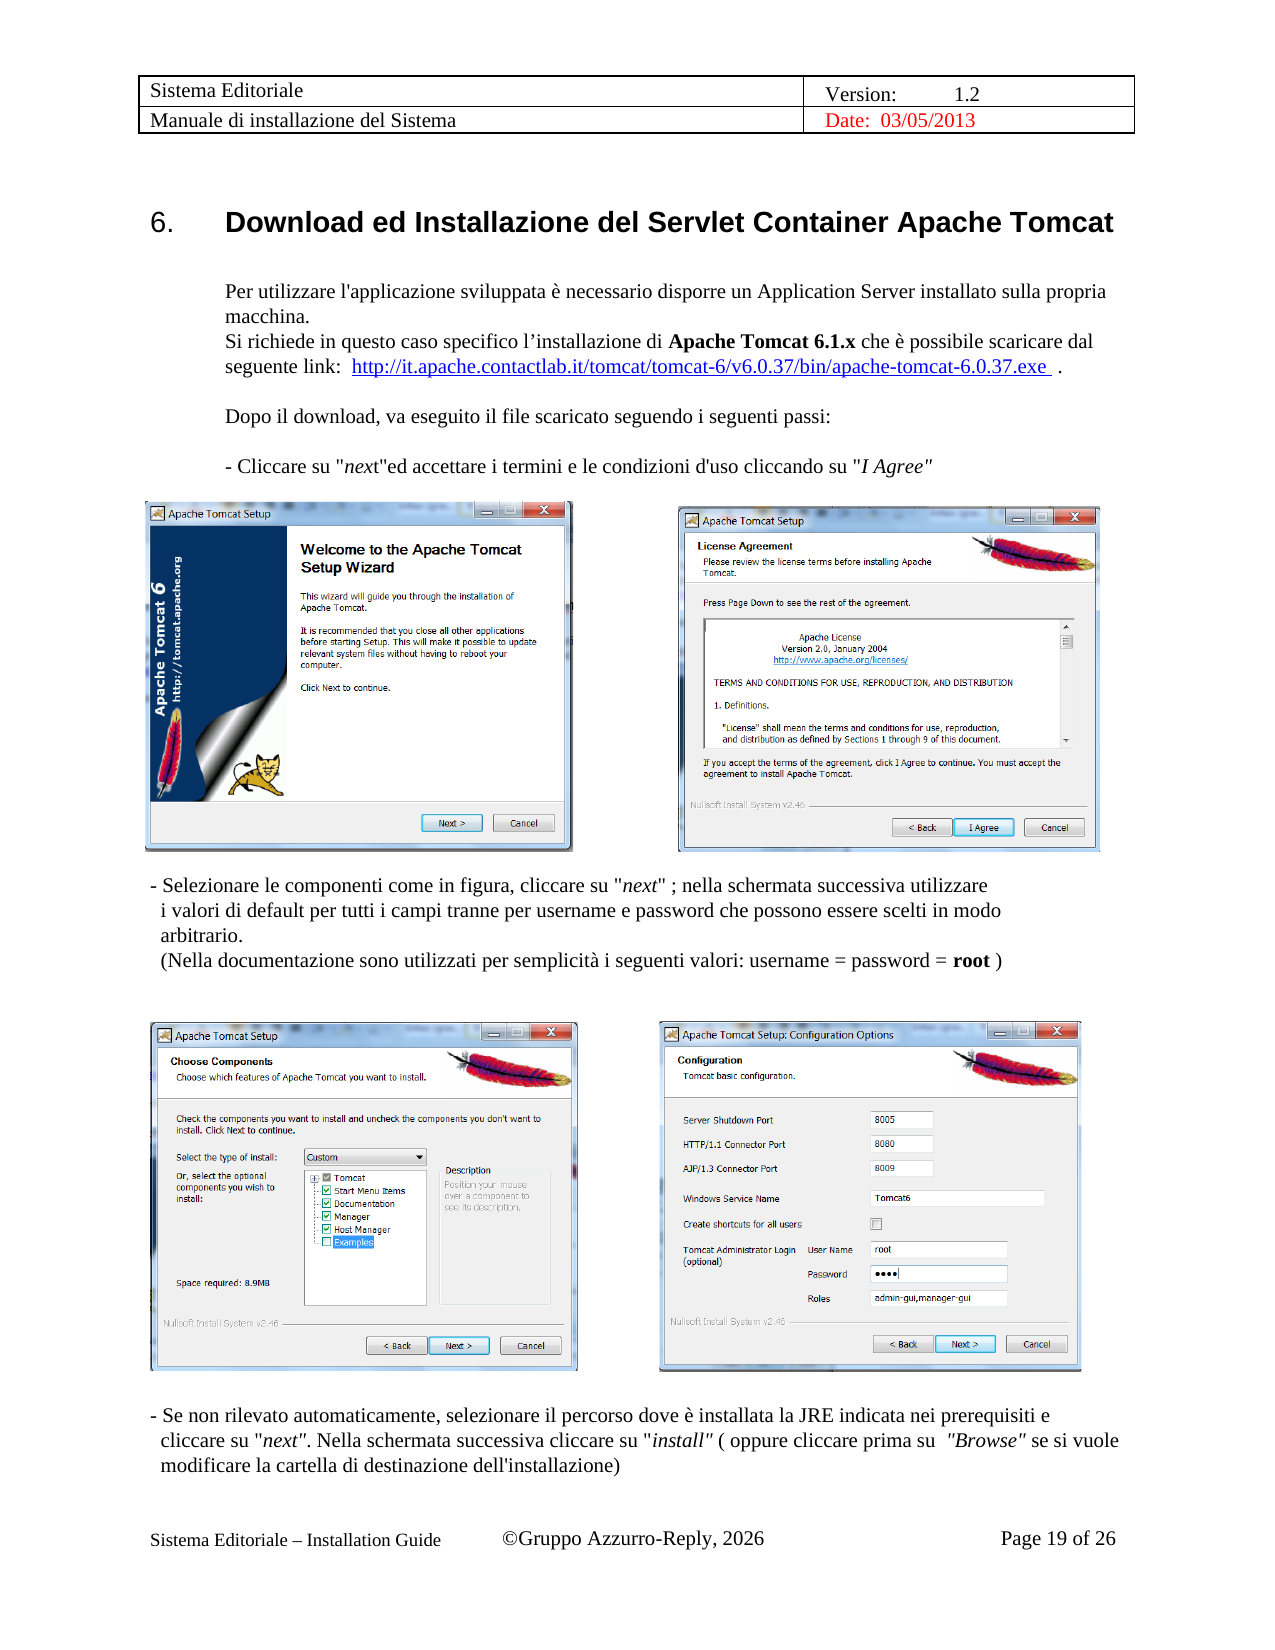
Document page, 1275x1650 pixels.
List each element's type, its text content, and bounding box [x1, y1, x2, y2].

picture [150, 1022, 578, 1371]
text - Selezionare le componenti come in figura, cliccare su "next" ; nella schermata successiva utilizzare [150, 872, 1125, 897]
text (Nella documentazione sono utilizzati per semplicità i seguenti valori: username = password = root ) [150, 947, 1125, 972]
picture [145, 501, 574, 852]
text - Cliccare su "next"ed accettare i termini e le condizioni d'uso cliccando su "I Agree" [225, 453, 1125, 478]
picture [678, 506, 1100, 852]
picture [659, 1021, 1082, 1372]
text cliccare su "next". Nella schermata successiva cliccare su "install" ( oppure cliccare prima su "Browse" se si vuole [150, 1427, 1125, 1452]
text - Se non rilevato automaticamente, selezionare il percorso dove è installata la JRE indicata nei prerequisiti e [150, 1402, 1125, 1427]
text i valori di default per tutti i campi tranne per username e password che possono essere scelti in modo [150, 897, 1125, 922]
text Si richiede in questo caso specifico l’installazione di Apache Tomcat 6.1.x che è possibile scaricare dal seguente link: http://it.apache.contactlab.it/tomcat/tomcat-6/v6.0.37/bin/apache-tomcat-6.0.37.exe . [225, 328, 1125, 378]
text Dopo il download, va eseguito il file scaricato seguendo i seguenti passi: [225, 403, 1125, 428]
text arbitrario. [150, 922, 1125, 947]
text modificare la cartella di destinazione dell'installazione) [150, 1452, 1125, 1477]
text Per utilizzare l'applicazione sviluppata è necessario disporre un Application Server installato sulla propria macchina. [225, 278, 1125, 328]
subtitle Download ed Installazione del Servlet Container Apache Tomcat [150, 205, 1125, 238]
